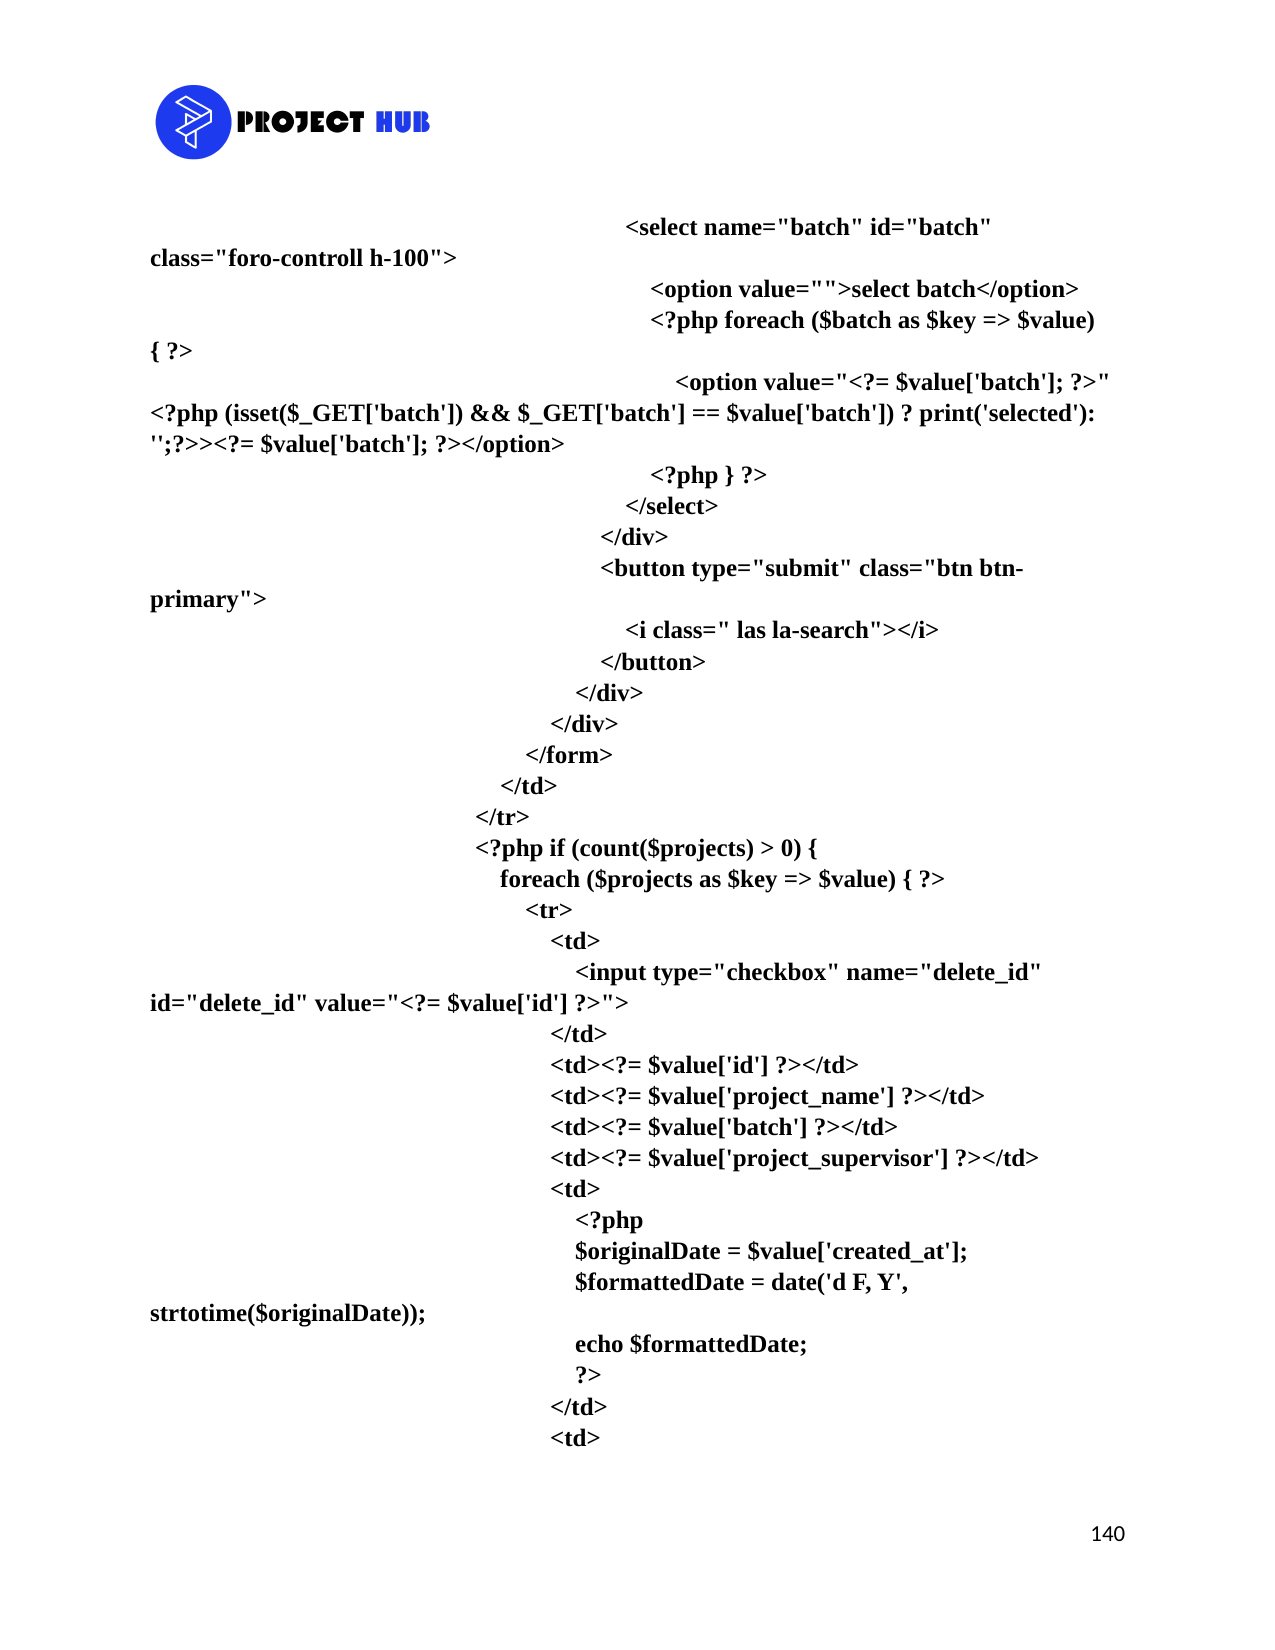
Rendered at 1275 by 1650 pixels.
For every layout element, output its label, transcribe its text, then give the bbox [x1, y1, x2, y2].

text $originalDate = $value['created_at']; [150, 1236, 1125, 1265]
text <i class=" las la-search"></i> [150, 616, 1125, 644]
text </td> [150, 771, 1125, 799]
text <td> [150, 1174, 1125, 1203]
text ?> [150, 1361, 1125, 1389]
text $formattedDate = date('d F, Y', strtotime($originalDate)); [150, 1267, 1125, 1327]
text <option value="">select batch</option> [150, 274, 1125, 303]
text </select> [150, 491, 1125, 520]
text </div> [150, 678, 1125, 706]
text <td> [150, 1423, 1125, 1451]
text <?php [150, 1205, 1125, 1234]
text <?php if (count($projects) > 0) { [150, 833, 1125, 862]
text </div> [150, 709, 1125, 737]
text <?php } ?> [150, 460, 1125, 489]
text <td><?= $value['project_name'] ?></td> [150, 1081, 1125, 1110]
text </div> [150, 522, 1125, 551]
text <button type="submit" class="btn btn-primary"> [150, 553, 1125, 613]
text </td> [150, 1392, 1125, 1420]
text <td><?= $value['id'] ?></td> [150, 1050, 1125, 1079]
text <select name="batch" id="batch" class="foro-controll h-100"> [150, 212, 1125, 272]
text <option value="<?= $value['batch']; ?>" <?php (isset($_GET['batch']) && $_GET['batch'] == $value['batch']) ? print('selected'): '';?>><?= $value['batch']; ?></option> [150, 367, 1125, 458]
text </td> [150, 1019, 1125, 1048]
text <td> [150, 926, 1125, 955]
text <tr> [150, 895, 1125, 924]
text </form> [150, 740, 1125, 768]
text echo $formattedDate; [150, 1329, 1125, 1358]
text <td><?= $value['project_supervisor'] ?></td> [150, 1143, 1125, 1172]
text </tr> [150, 802, 1125, 831]
text </button> [150, 647, 1125, 675]
picture [150, 75, 454, 164]
text <input type="checkbox" name="delete_id" id="delete_id" value="<?= $value['id'] ?>"> [150, 957, 1125, 1017]
text <td><?= $value['batch'] ?></td> [150, 1112, 1125, 1141]
text <?php foreach ($batch as $key => $value) { ?> [150, 305, 1125, 365]
text foreach ($projects as $key => $value) { ?> [150, 864, 1125, 893]
